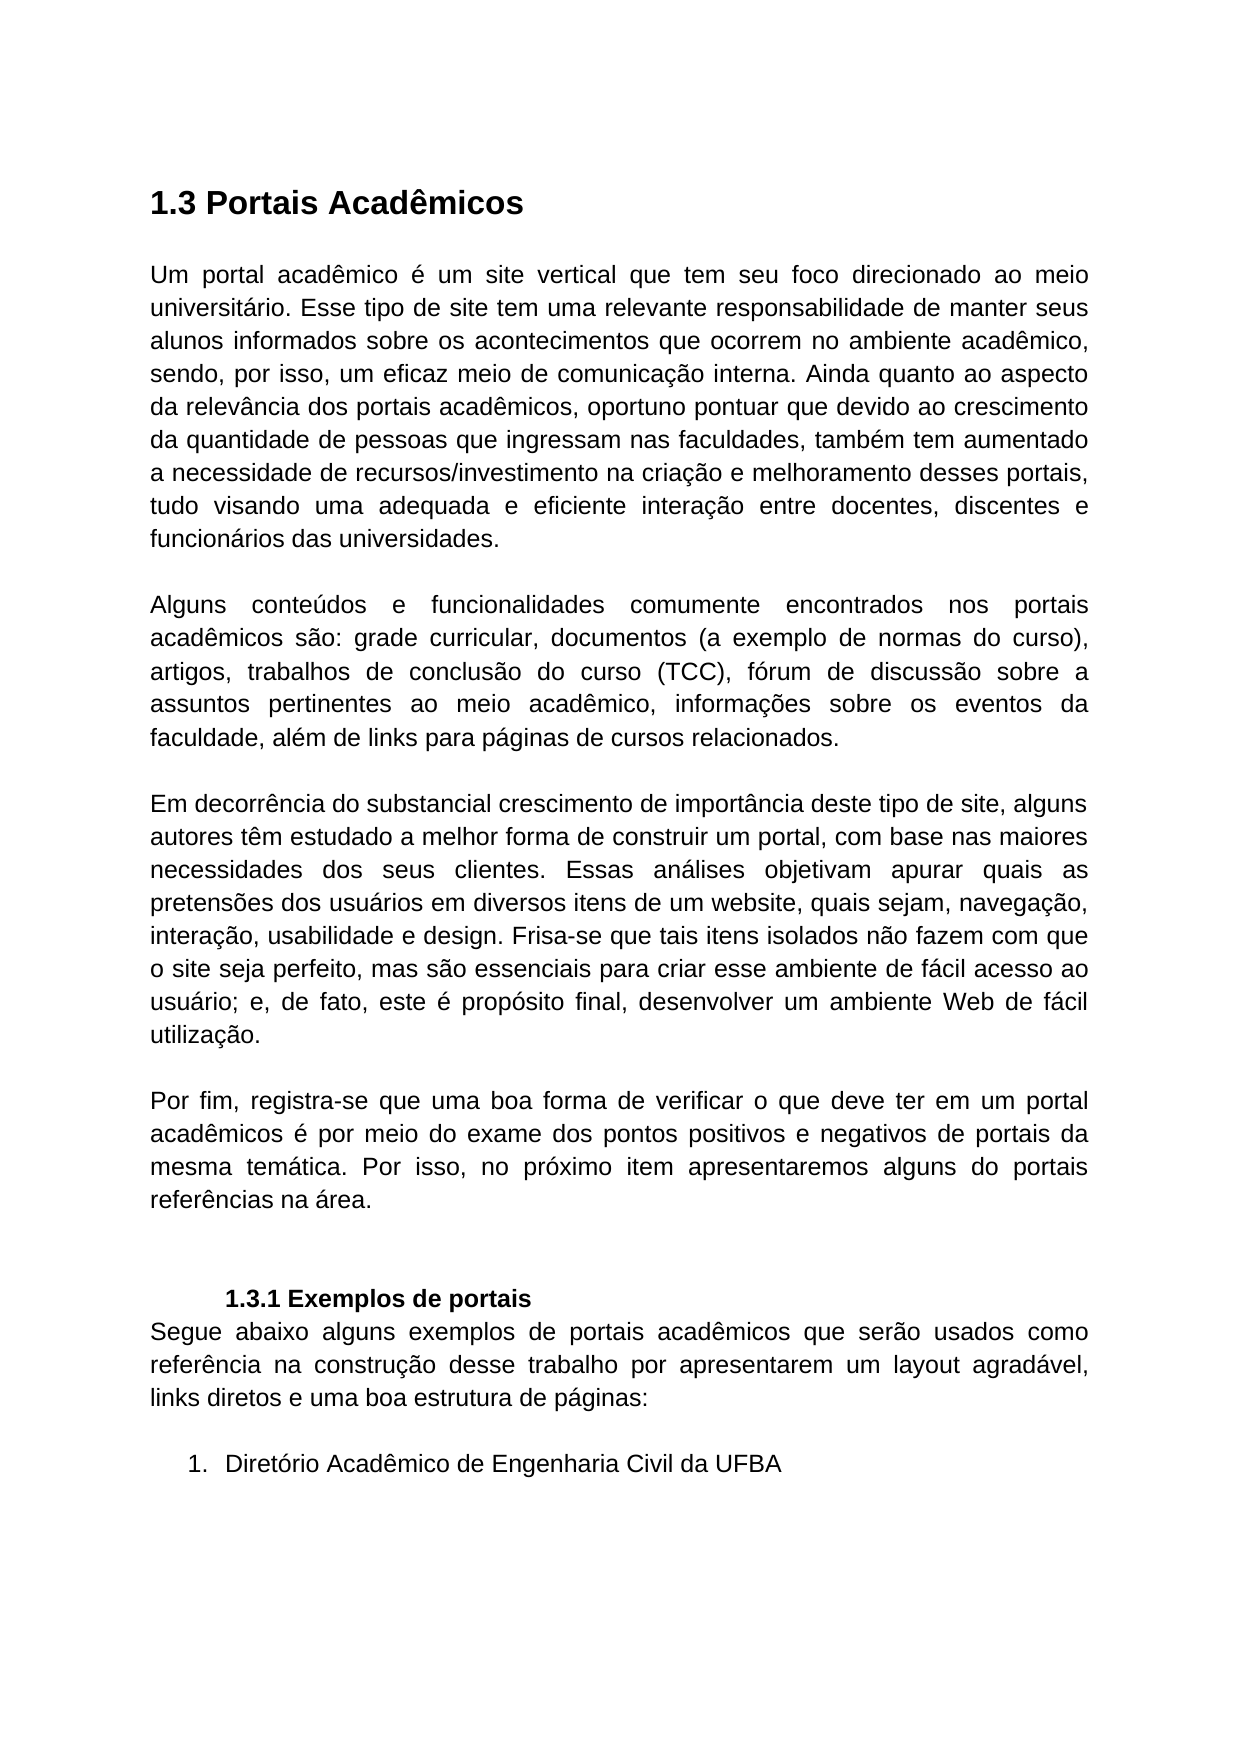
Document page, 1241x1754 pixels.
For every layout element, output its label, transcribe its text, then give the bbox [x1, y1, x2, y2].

text 1.3 Portais Acadêmicos [150, 183, 1090, 221]
text Por fim, registra-se que uma boa forma de verificar o que deve ter em um portal acadêmicos é por meio do exame dos pontos positivos e negativos de portais da mesma temática. Por isso, no próximo item apresentaremos alguns do portais referências na área. [150, 1086, 1090, 1213]
text Alguns conteúdos e funcionalidades comumente encontrados nos portais acadêmicos são: grade curricular, documentos (a exemplo de normas do curso), artigos, trabalhos de conclusão do curso (TCC), fórum de discussão sobre a assuntos pertinentes ao meio acadêmico, informações sobre os eventos da faculdade, além de links para páginas de cursos relacionados. [150, 590, 1090, 751]
text Segue abaixo alguns exemplos de portais acadêmicos que serão usados como referência na construção desse trabalho por apresentarem um layout agradável, links diretos e uma boa estrutura de páginas: [150, 1317, 1090, 1412]
list Diretório Acadêmico de Engenharia Civil da UFBA [187, 1449, 1090, 1478]
text autores têm estudado a melhor forma de construir um portal, com base nas maiores necessidades dos seus clientes. Essas análises objetivam apurar quais as pretensões dos usuários em diversos itens de um website, quais sejam, navegação, interação, usabilidade e design. Frisa-se que tais itens isolados não fazem com que o site seja perfeito, mas são essenciais para criar esse ambiente de fácil acesso ao usuário; e, de fato, este é propósito final, desenvolver um ambiente Web de fácil utilização. [150, 822, 1090, 1048]
text Em decorrência do substancial crescimento de importância deste tipo de site, alguns [150, 788, 1090, 817]
text 1.3.1 Exemplos de portais [150, 1284, 1090, 1313]
text Um portal acadêmico é um site vertical que tem seu foco direcionado ao meio universitário. Esse tipo de site tem uma relevante responsabilidade de manter seus alunos informados sobre os acontecimentos que ocorrem no ambiente acadêmico, sendo, por isso, um eficaz meio de comunicação interna. Ainda quanto ao aspecto da relevância dos portais acadêmicos, oportuno pontuar que devido ao crescimento da quantidade de pessoas que ingressam nas faculdades, também tem aumentado a necessidade de recursos/investimento na criação e melhoramento desses portais, tudo visando uma adequada e eficiente interação entre docentes, discentes e funcionários das universidades. [150, 260, 1090, 553]
